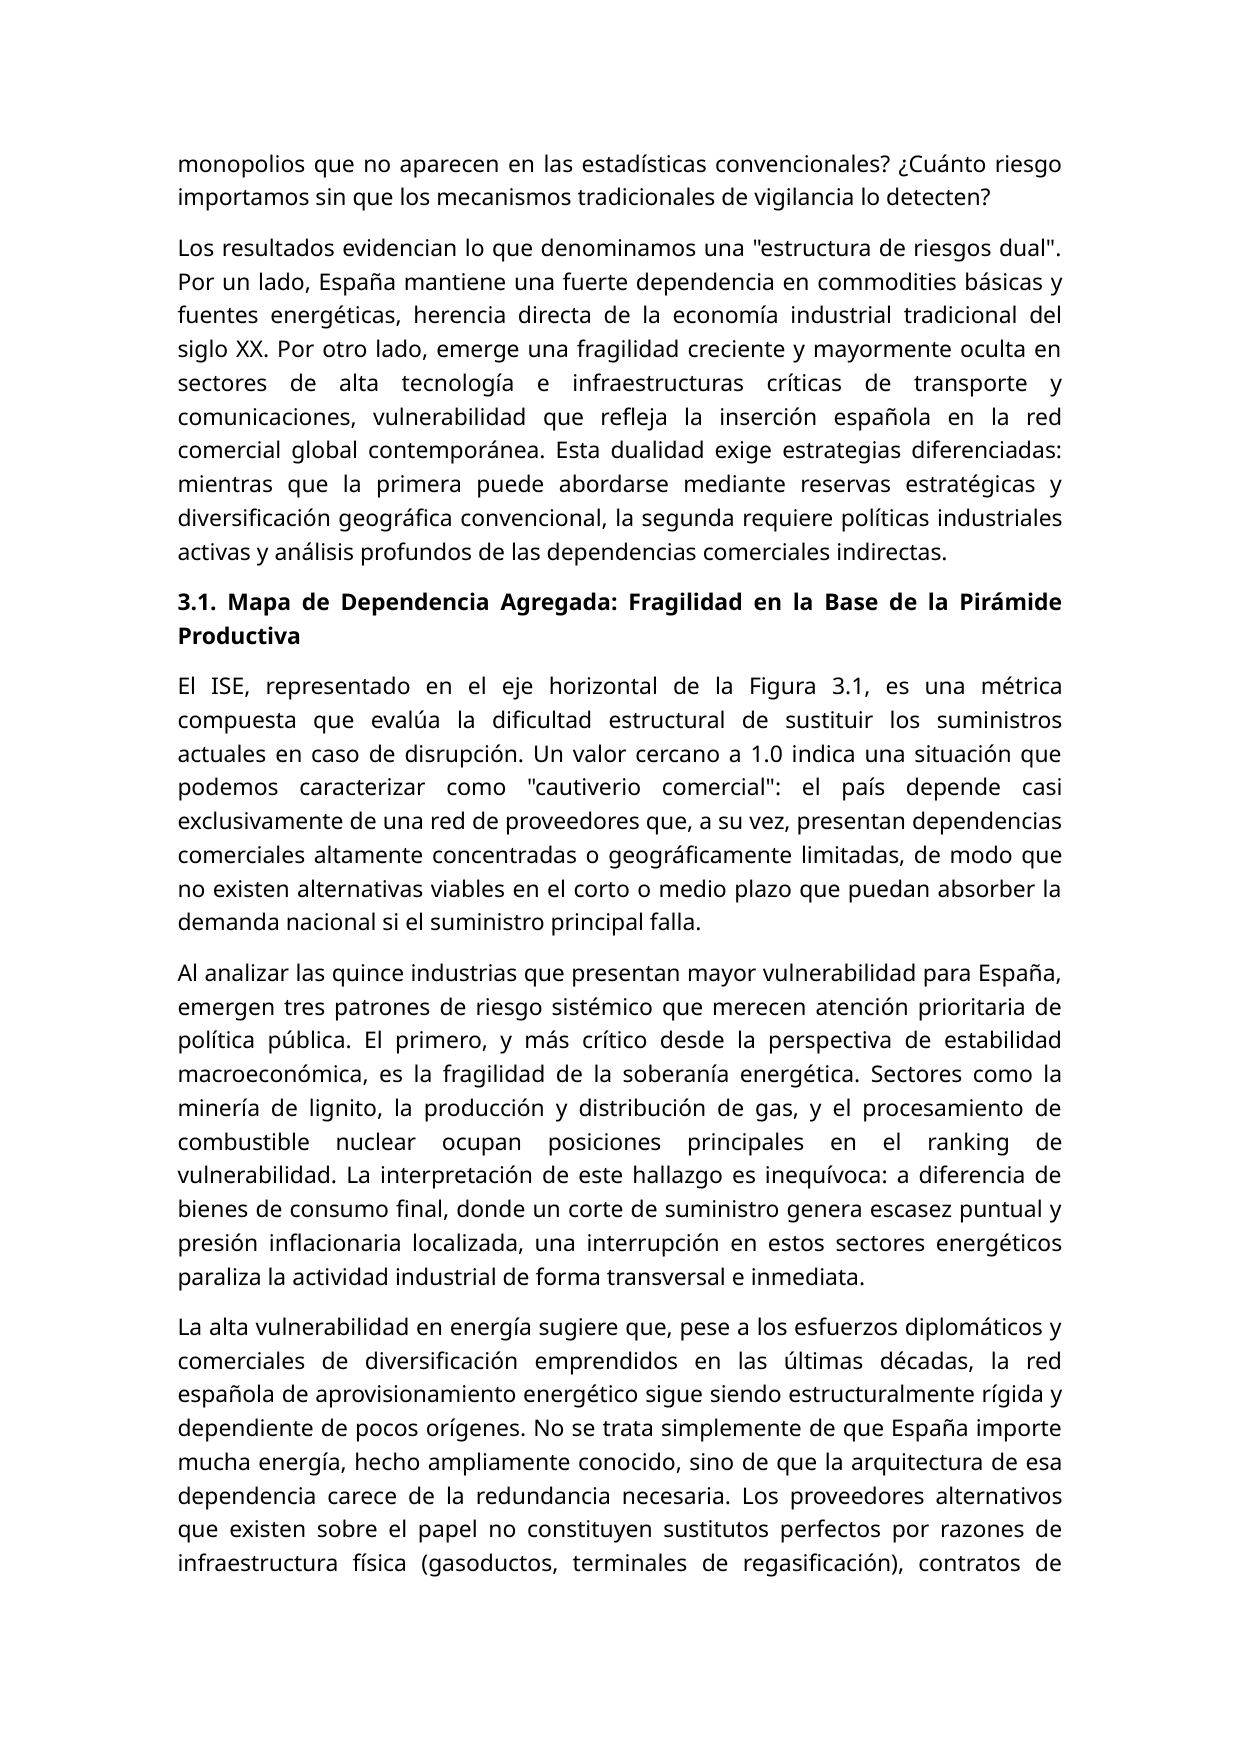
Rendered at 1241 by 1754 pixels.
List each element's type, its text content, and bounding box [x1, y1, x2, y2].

text El ISE, representado en el eje horizontal de la Figura 3.1, es una métrica compuesta que evalúa la dificultad estructural de sustituir los suministros actuales en caso de disrupción. Un valor cercano a 1.0 indica una situación que podemos caracterizar como "cautiverio comercial": el país depende casi exclusivamente de una red de proveedores que, a su vez, presentan dependencias comerciales altamente concentradas o geográficamente limitadas, de modo que no existen alternativas viables en el corto o medio plazo que puedan absorber la demanda nacional si el suministro principal falla. [177, 670, 1063, 938]
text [177, 1311, 1063, 1578]
text Los resultados evidencian lo que denominamos una "estructura de riesgos dual". Por un lado, España mantiene una fuerte dependencia en commodities básicas y fuentes energéticas, herencia directa de la economía industrial tradicional del siglo XX. Por otro lado, emerge una fragilidad creciente y mayormente oculta en sectores de alta tecnología e infraestructuras críticas de transporte y comunicaciones, vulnerabilidad que refleja la inserción española en la red comercial global contemporánea. Esta dualidad exige estrategias diferenciadas: mientras que la primera puede abordarse mediante reservas estratégicas y diversificación geográfica convencional, la segunda requiere políticas industriales activas y análisis profundos de las dependencias comerciales indirectas. [177, 232, 1063, 567]
text 3.1. Mapa de Dependencia Agregada: Fragilidad en la Base de la Pirámide Productiva [177, 586, 1063, 651]
text Al analizar las quince industrias que presentan mayor vulnerabilidad para España, emergen tres patrones de riesgo sistémico que merecen atención prioritaria de política pública. El primero, y más crítico desde la perspectiva de estabilidad macroeconómica, es la fragilidad de la soberanía energética. Sectores como la minería de lignito, la producción y distribución de gas, y el procesamiento de combustible nuclear ocupan posiciones principales en el ranking de vulnerabilidad. La interpretación de este hallazgo es inequívoca: a diferencia de bienes de consumo final, donde un corte de suministro genera escasez puntual y presión inflacionaria localizada, una interrupción en estos sectores energéticos paraliza la actividad industrial de forma transversal e inmediata. [177, 957, 1063, 1292]
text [177, 148, 1063, 213]
